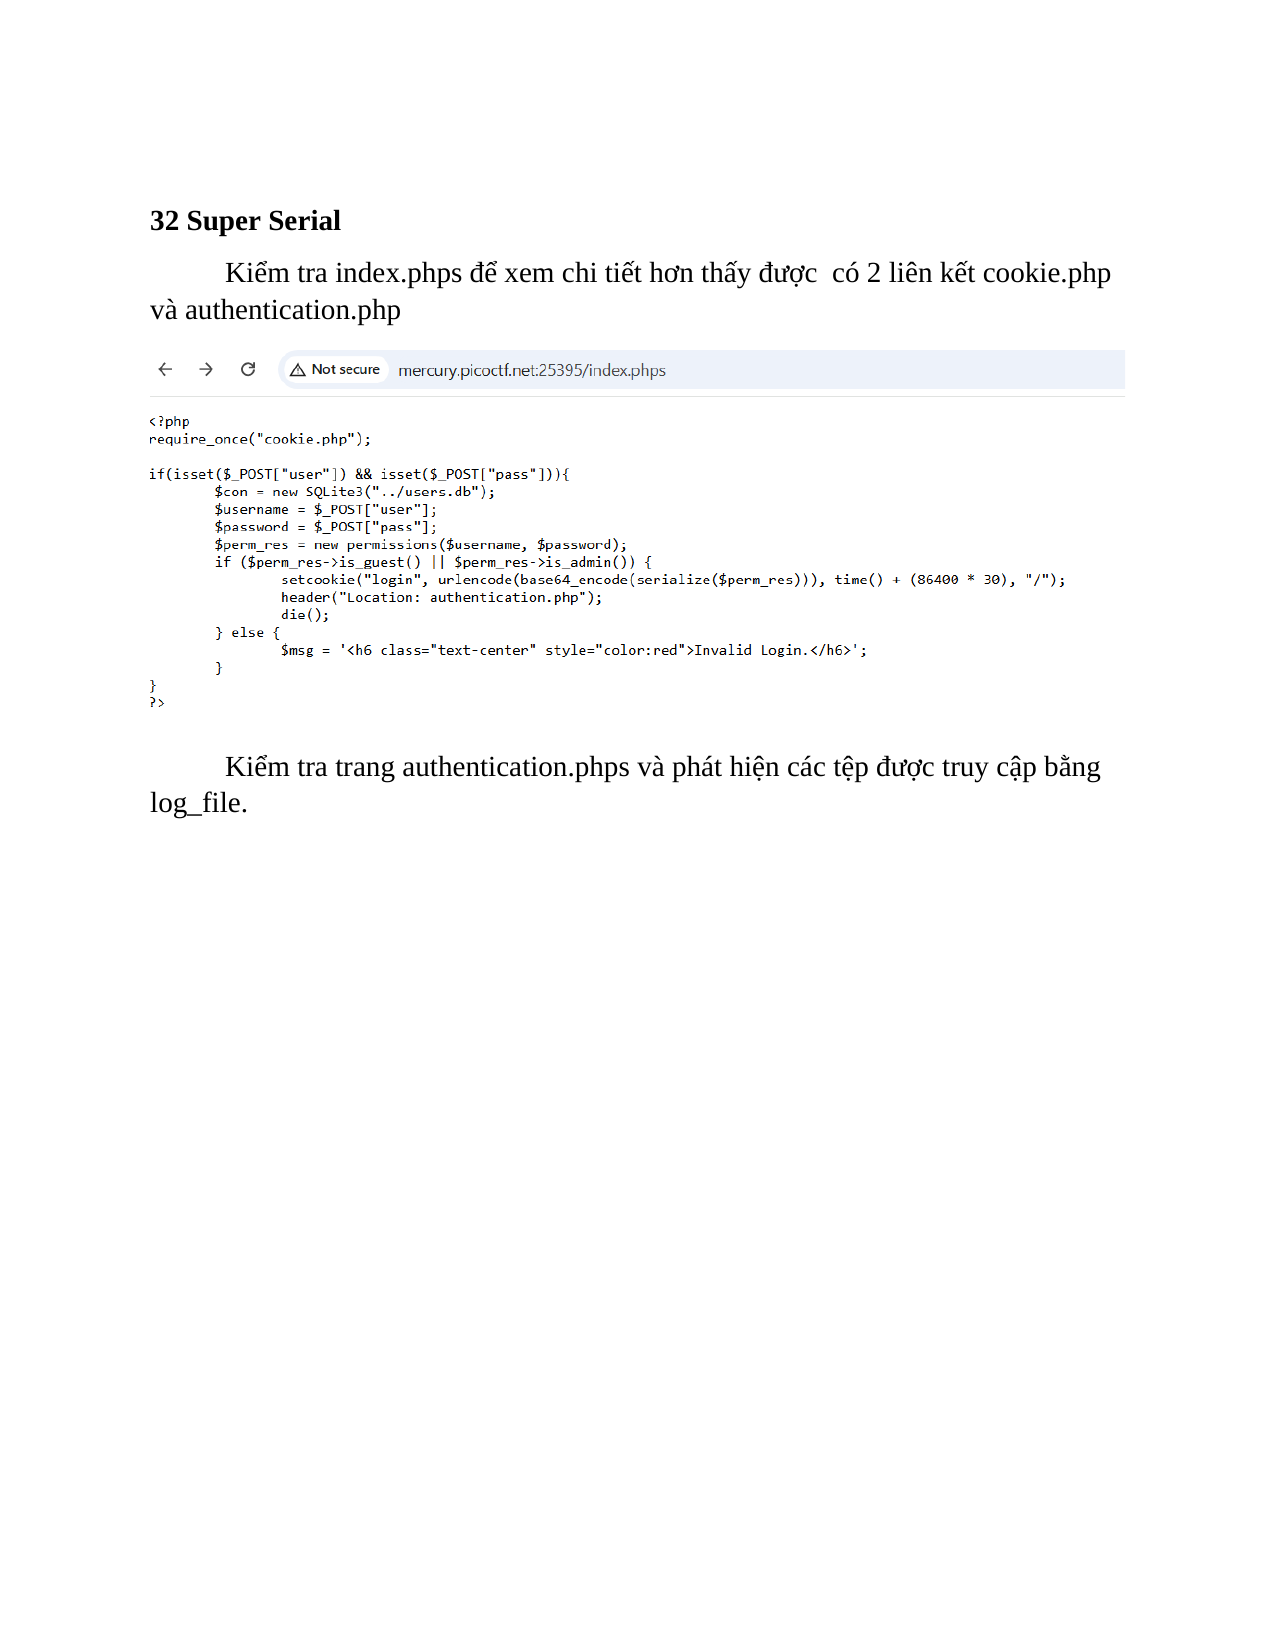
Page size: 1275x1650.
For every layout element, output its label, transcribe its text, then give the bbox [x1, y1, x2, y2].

picture [150, 344, 1125, 730]
text 32 Super Serial [150, 203, 1125, 236]
text Kiểm tra index.phps để xem chi tiết hơn thấy được có 2 liên kết cookie.php và authentication.php [150, 256, 1125, 325]
text Kiểm tra trang authentication.phps và phát hiện các tệp được truy cập bằng log_file. [150, 749, 1125, 818]
